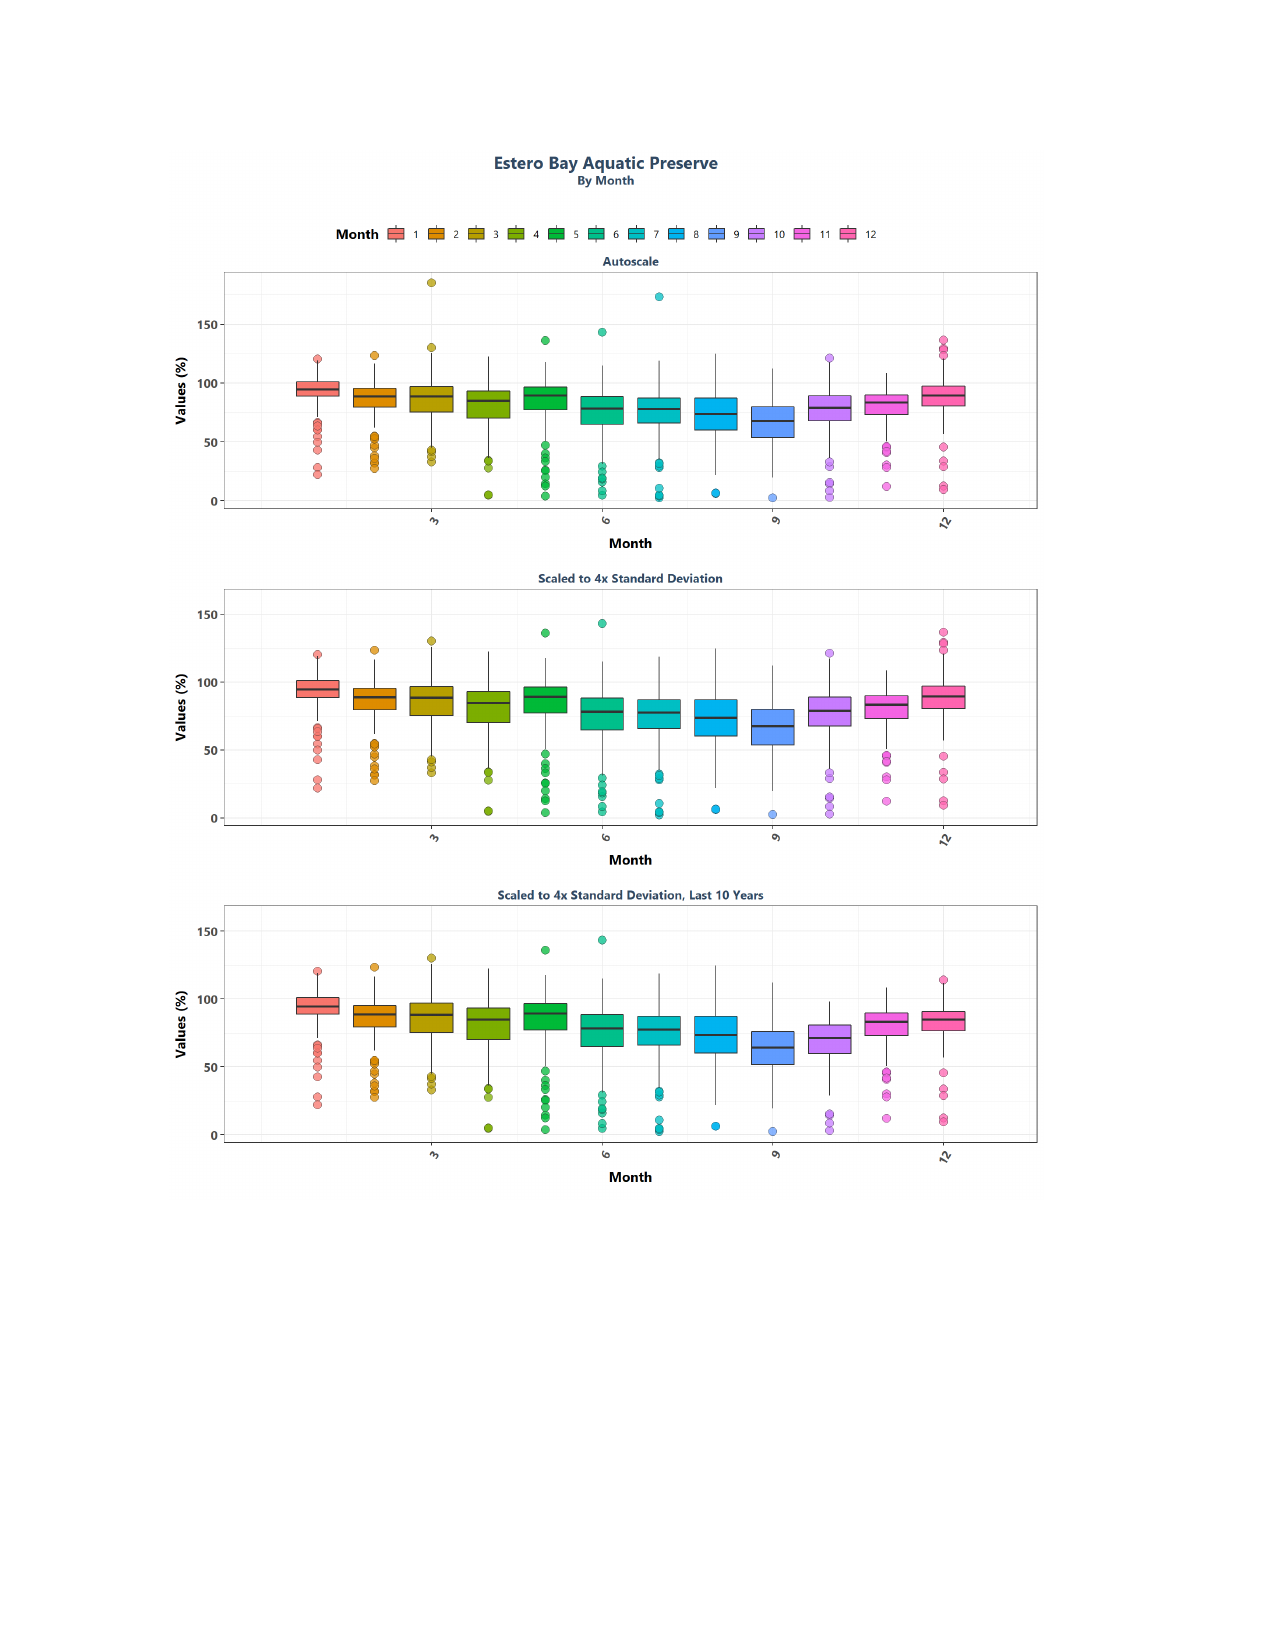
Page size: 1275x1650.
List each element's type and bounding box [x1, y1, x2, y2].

picture [168, 150, 1044, 1200]
